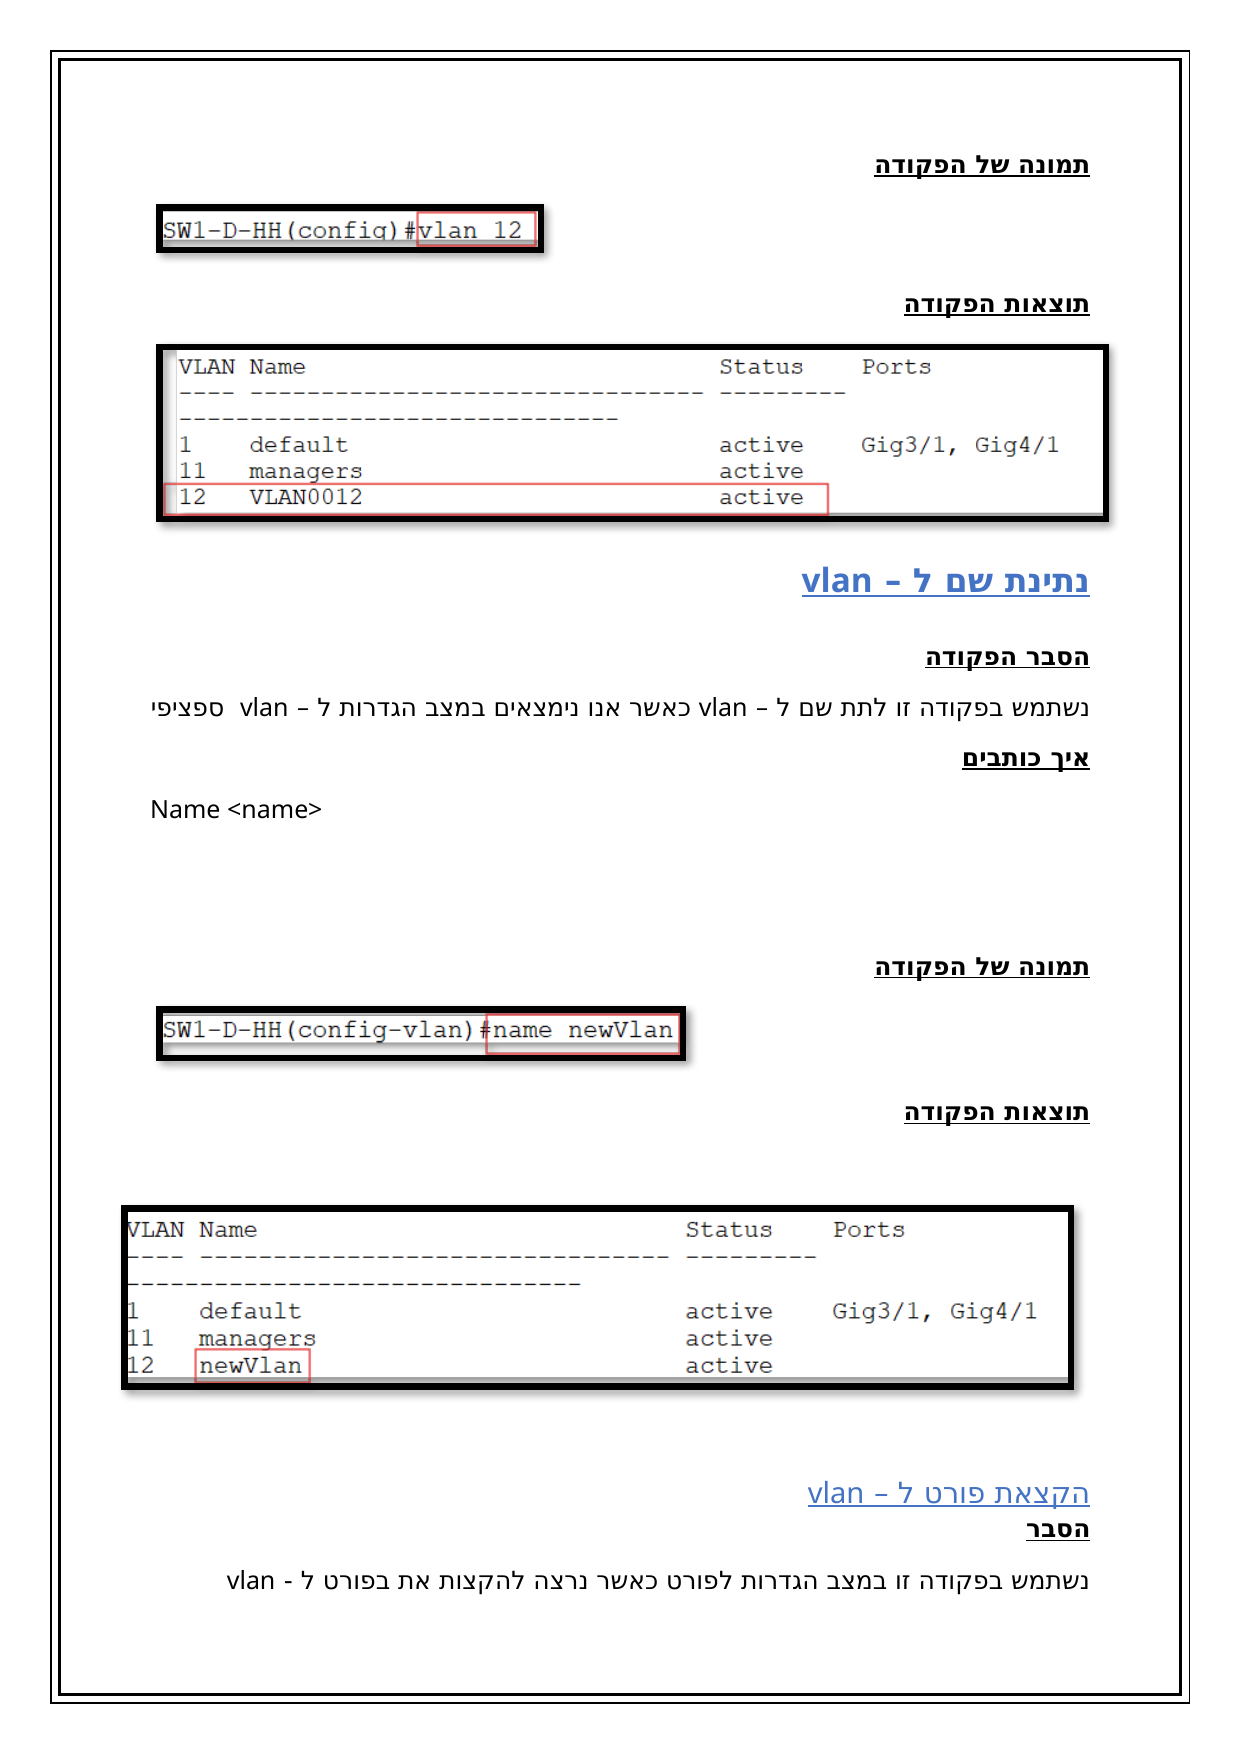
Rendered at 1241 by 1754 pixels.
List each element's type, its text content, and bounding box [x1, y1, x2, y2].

text הסבר [150, 1515, 1090, 1544]
picture [163, 350, 1103, 516]
text Name <name> [150, 792, 1090, 826]
subtitle נתינת שם ל – vlan [150, 557, 1090, 602]
picture [163, 1013, 680, 1055]
picture [128, 1212, 1068, 1383]
text תוצאות הפקודה [150, 1098, 1090, 1127]
text נשתמש בפקודה זו לתת שם ל – vlan כאשר אנו נימצאים במצב הגדרות ל – vlan ספציפי [150, 690, 1090, 724]
text איך כותבים [150, 743, 1090, 773]
text תמונה של הפקודה [150, 150, 1090, 179]
picture [163, 211, 538, 247]
text תוצאות הפקודה [150, 289, 1090, 319]
text תמונה של הפקודה [150, 952, 1090, 981]
text נשתמש בפקודה זו במצב הגדרות לפורט כאשר נרצה להקצות את בפורט ל - vlan [150, 1563, 1090, 1597]
text הסבר הפקודה [150, 642, 1090, 671]
subtitle הקצאת פורט ל – vlan [150, 1472, 1090, 1512]
